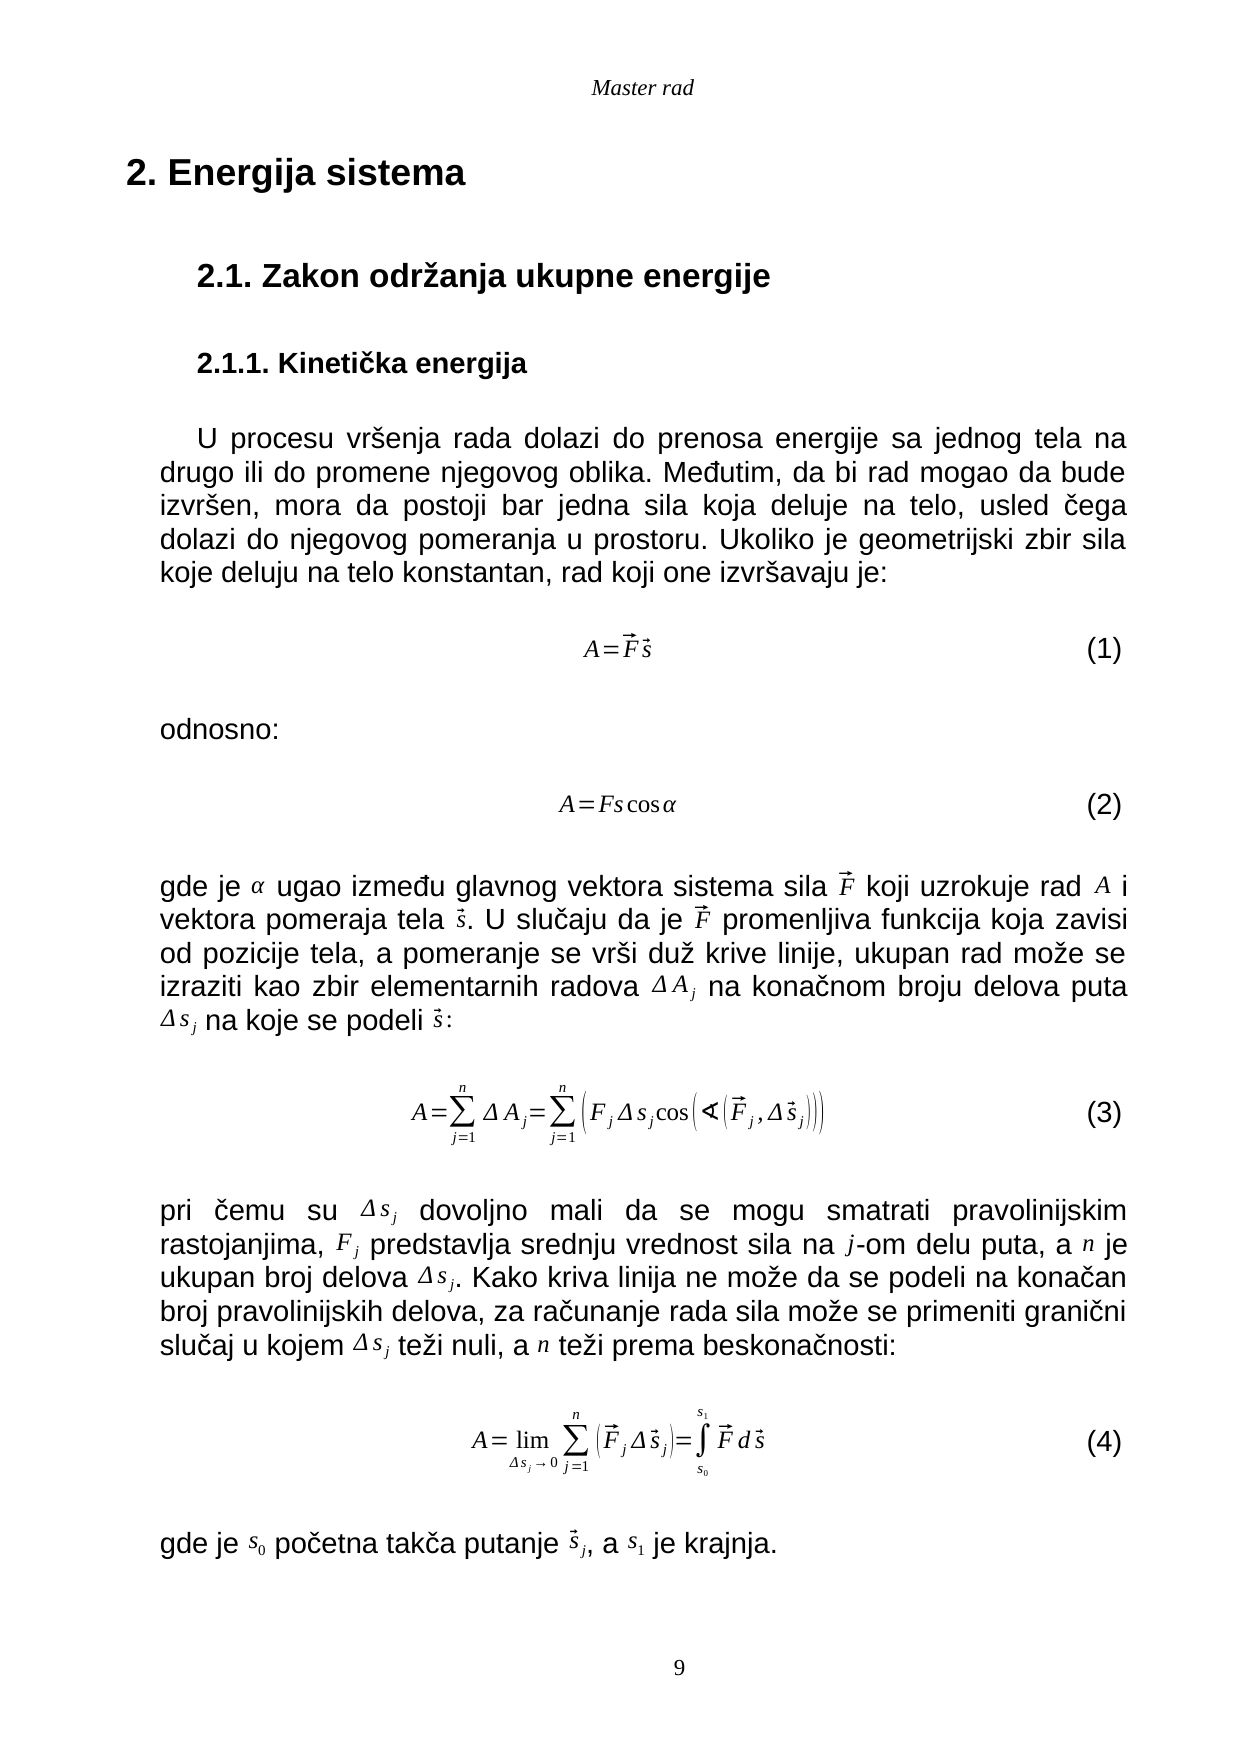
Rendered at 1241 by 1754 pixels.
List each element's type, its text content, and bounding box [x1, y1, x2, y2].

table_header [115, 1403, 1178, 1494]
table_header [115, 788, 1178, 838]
text gde je početna takča putanje , a je krajnja. [159, 1526, 1128, 1559]
subtitle Energija sistema [89, 150, 1128, 193]
subtitle Zakon održanja ukupne energije [159, 256, 1128, 294]
subtitle Kinetička energija [159, 346, 1128, 380]
text gde je ugao između glavnog vektora sistema sila koji uzrokuje rad i vektora pomeraja tela . U slučaju da je promenljiva funkcija koja zavisi od pozicije tela, a pomeranje se vrši duž krive linije, ukupan rad može se izraziti kao zbir elementarnih radova na konačnom broju delova puta na koje se podeli [159, 869, 1128, 1037]
text odnosno: [159, 712, 1128, 746]
text U procesu vršenja rada dolazi do prenosa energije sa jednog tela na drugo ili do promene njegovog oblika. Međutim, da bi rad mogao da bude izvršen, mora da postoji bar jedna sila koja deluje na telo, usled čega dolazi do njegovog pomeranja u prostoru. Ukoliko je geometrijski zbir sila koje deluju na telo konstantan, rad koji one izvršavaju je: [159, 421, 1128, 589]
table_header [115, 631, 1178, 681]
text pri čemu su dovoljno mali da se mogu smatrati pravolinijskim rastojanjima, predstavlja srednju vrednost sila na -om delu puta, a je ukupan broj delova . Kako kriva linija ne može da se podeli na konačan broj pravolinijskih delova, za računanje rada sila može se primeniti granični slučaj u kojem teži nuli, a teži prema beskonačnosti: [159, 1193, 1128, 1361]
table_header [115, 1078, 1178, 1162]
